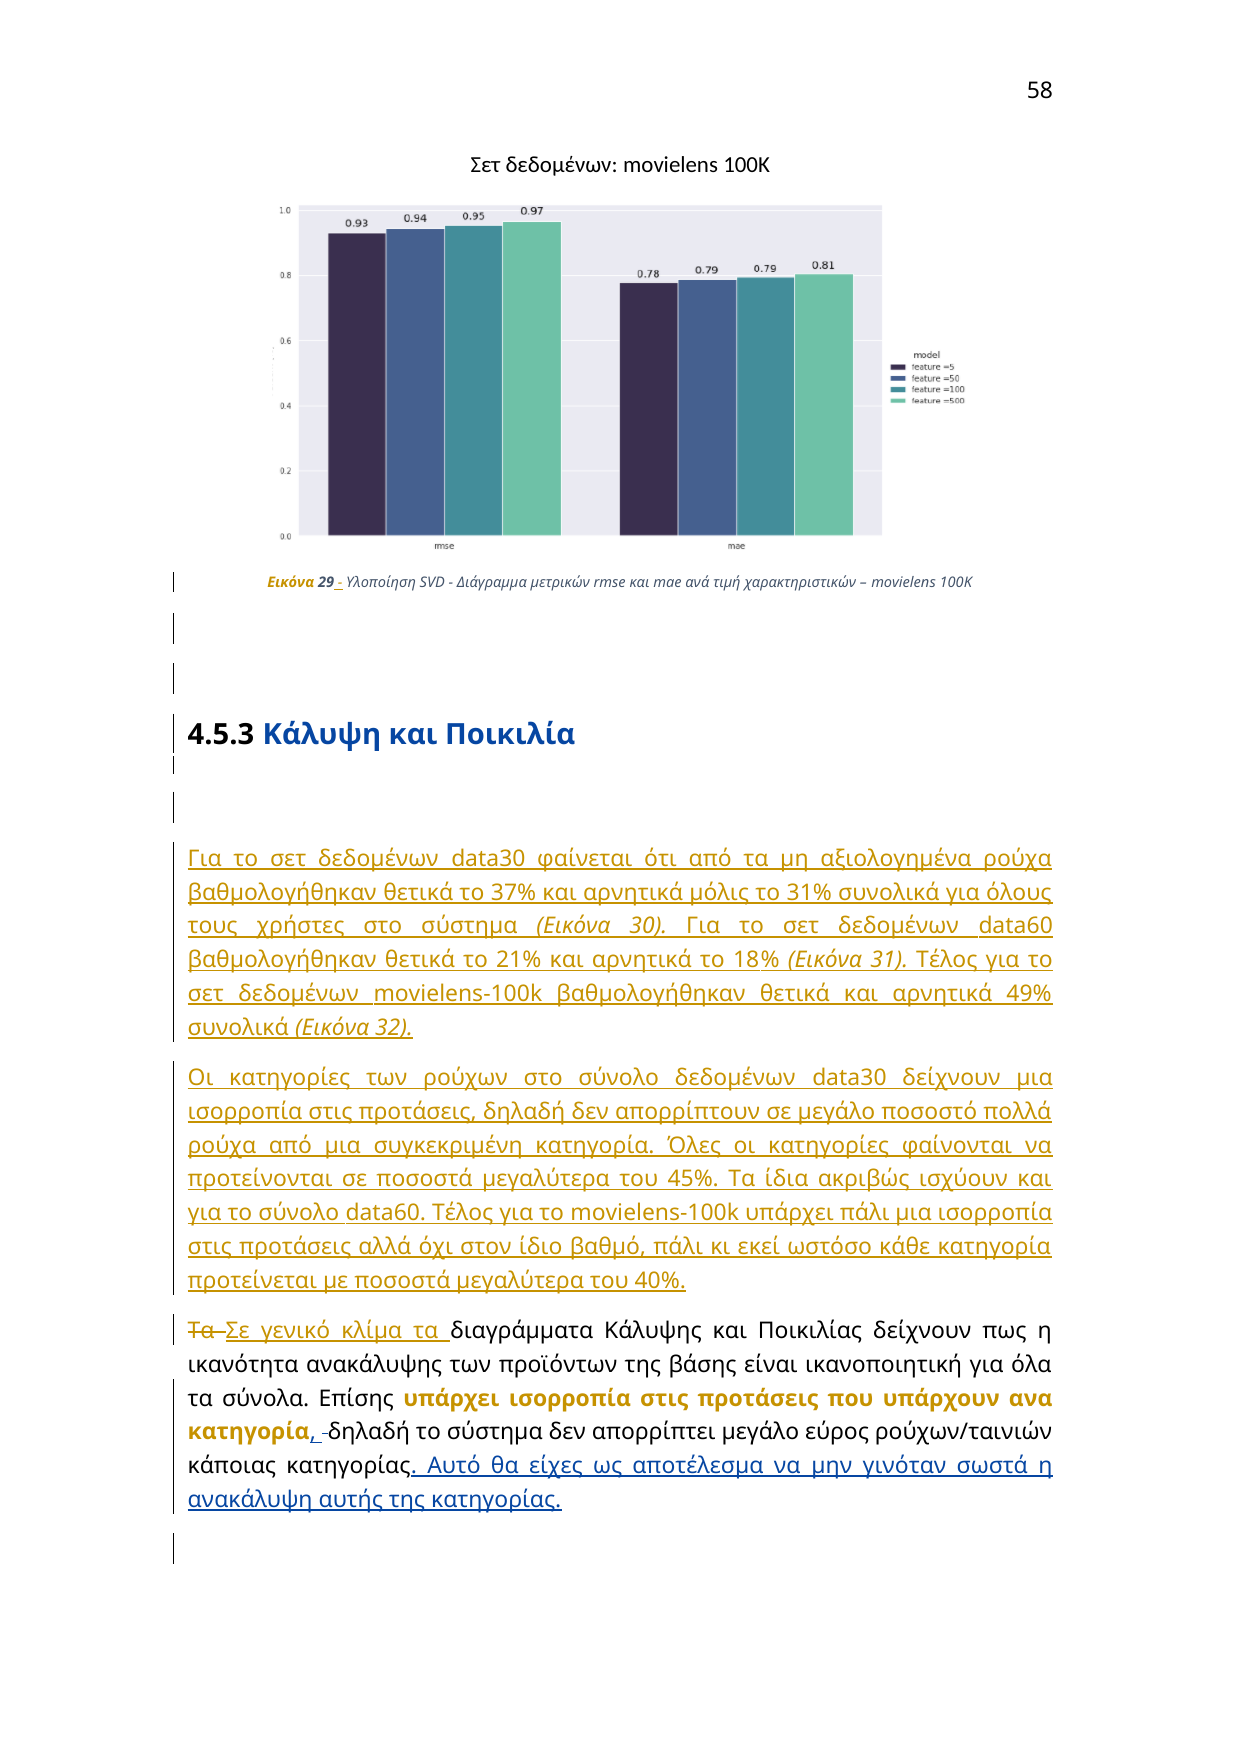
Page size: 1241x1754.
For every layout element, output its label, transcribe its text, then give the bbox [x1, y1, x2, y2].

picture [272, 196, 968, 552]
text Εικόνα Υλοποίηση SVD - Διάγραμμα μετρικών rmse και mae ανά τιμή χαρακτηριστικών – movielens 100K [187, 572, 1053, 592]
text Σετ δεδομένων: movielens 100K [187, 150, 1053, 178]
text διαγράμματα Κάλυψης και Ποικιλίας δείχνουν πως η ικανότητα ανακάλυψης των προϊόντων της βάσης είναι ικανοποιητική για όλα τα σύνολα. Επίσης υπάρχει ισορροπία στις προτάσεις που υπάρχουν ανα κατηγορίαδηλαδή το σύστημα δεν απορρίπτει μεγάλο εύρος ρούχων/ταινιών κάποιας κατηγορίας [187, 1314, 1053, 1514]
subtitle Κάλυψη και Ποικιλία [187, 714, 1053, 753]
